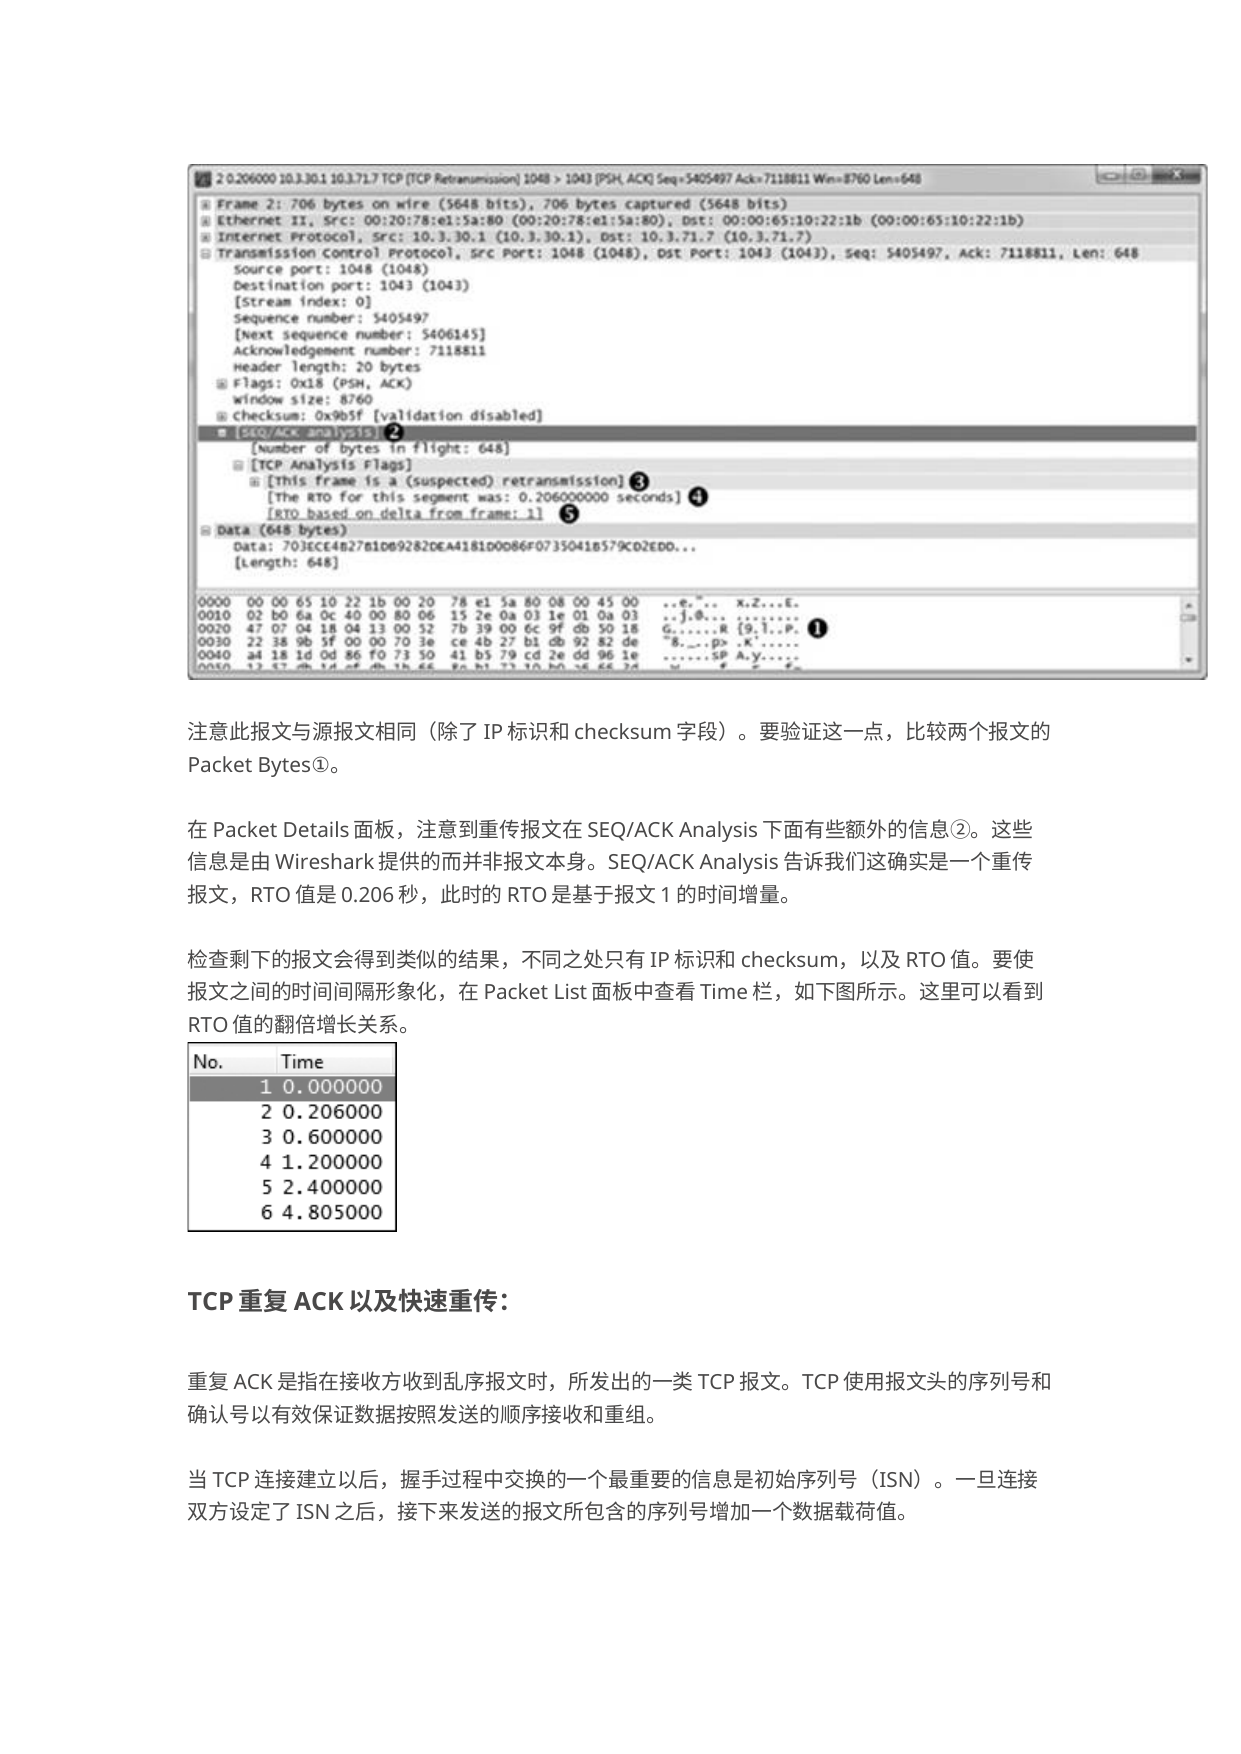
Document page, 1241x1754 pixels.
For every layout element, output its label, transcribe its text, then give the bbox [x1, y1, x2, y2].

text 检查剩下的报文会得到类似的结果，不同之处只有IP标识和checksum，以及RTO值。要使报文之间的时间间隔形象化，在Packet List面板中查看Time栏，如下图所示。这里可以看到RTO值的翻倍增长关系。 [187, 942, 1053, 1039]
text 在Packet Details面板，注意到重传报文在SEQ/ACK Analysis下面有些额外的信息②。这些信息是由Wireshark提供的而并非报文本身。SEQ/ACK Analysis告诉我们这确实是一个重传报文，RTO值是0.206秒，此时的RTO是基于报文1的时间增量。 [187, 812, 1053, 909]
picture [187, 164, 1208, 680]
picture [187, 1042, 397, 1232]
text 重复ACK是指在接收方收到乱序报文时，所发出的一类TCP报文。TCP使用报文头的序列号和确认号以有效保证数据按照发送的顺序接收和重组。 [187, 1364, 1053, 1429]
text 当TCP连接建立以后，握手过程中交换的一个最重要的信息是初始序列号（ISN）。一旦连接双方设定了ISN之后，接下来发送的报文所包含的序列号增加一个数据载荷值。 [187, 1462, 1053, 1527]
text 注意此报文与源报文相同（除了IP标识和checksum字段）。要验证这一点，比较两个报文的Packet Bytes①。 [187, 714, 1053, 779]
text TCP重复ACK以及快速重传： [187, 1267, 1053, 1332]
